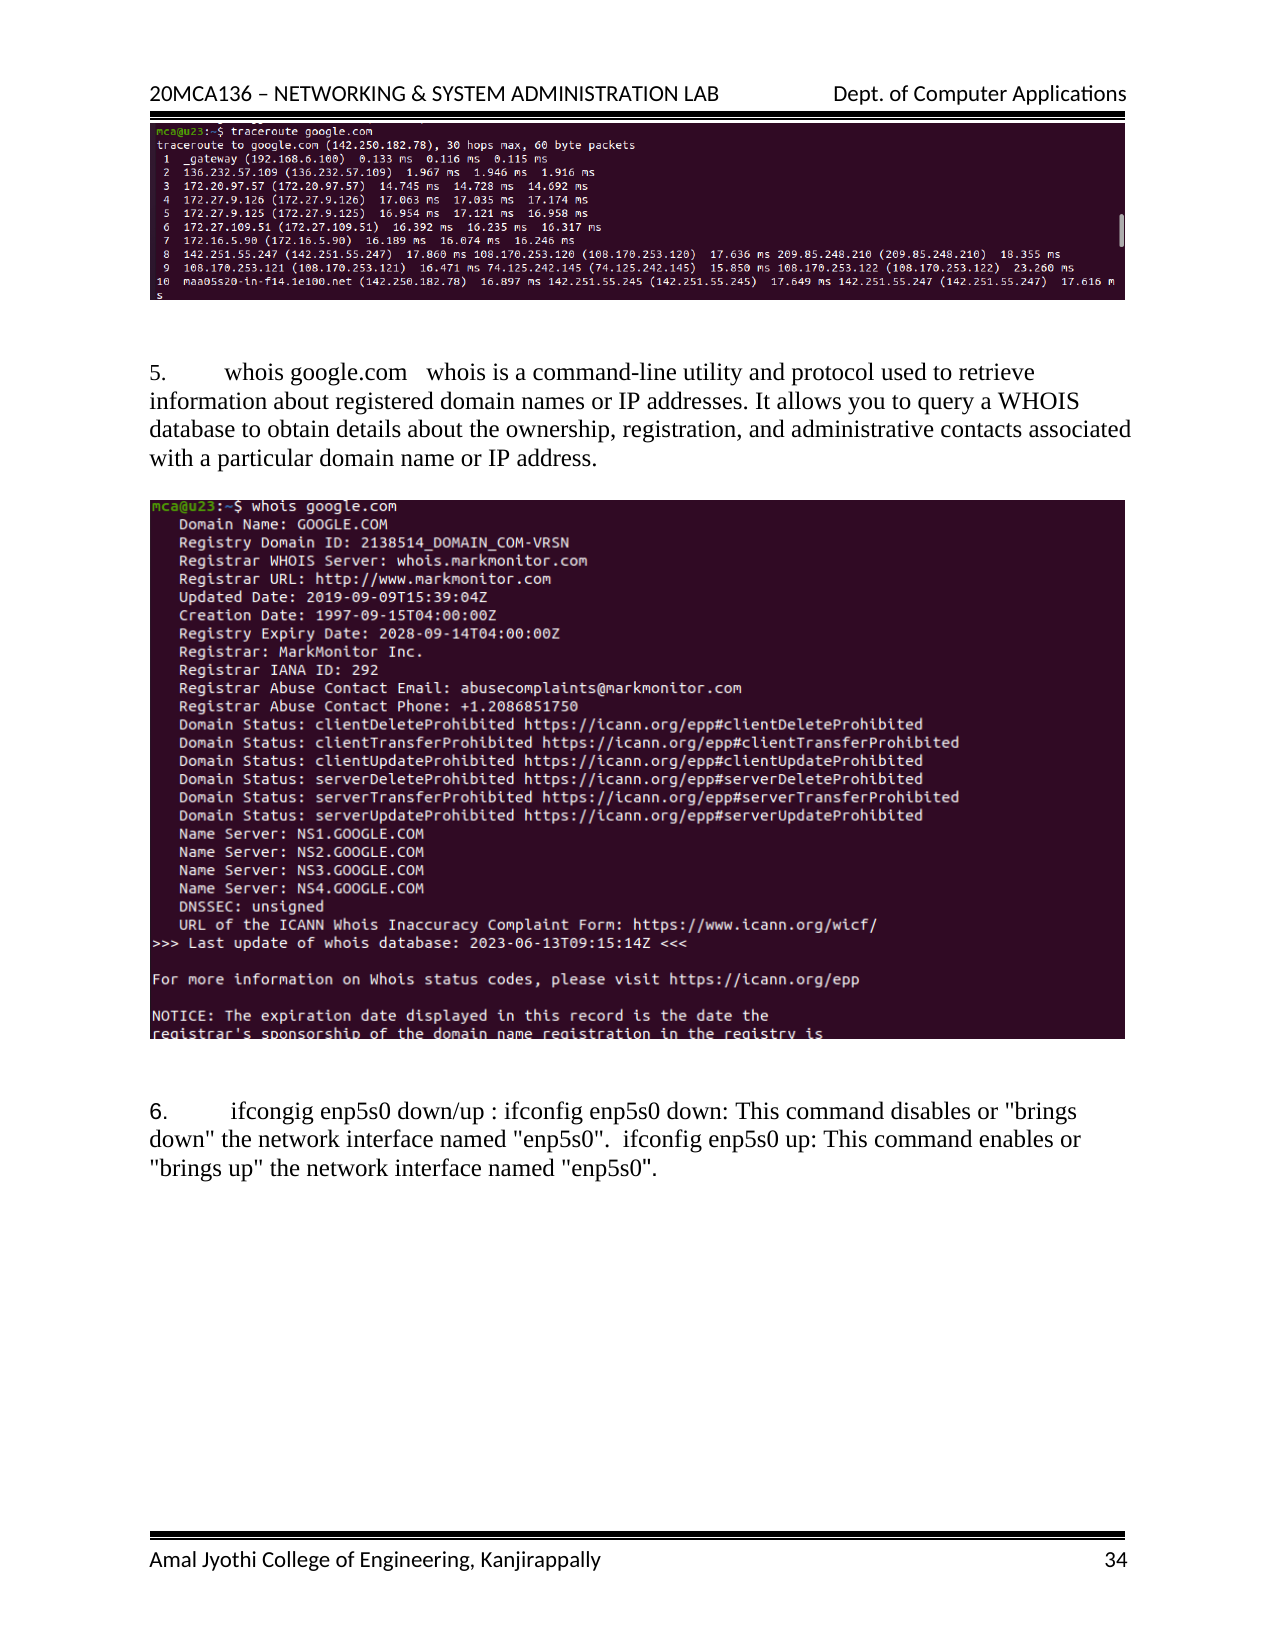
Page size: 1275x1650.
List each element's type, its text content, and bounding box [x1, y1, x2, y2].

list whois google.com whois is a command-line utility and protocol used to retrieve information about registered domain names or IP addresses. It allows you to query a WHOIS database to obtain details about the ownership, registration, and administrative contacts associated with a particular domain name or IP address. [149, 357, 1132, 472]
list ifcongig enp5s0 down/up : ifconfig enp5s0 down: This command disables or "brings down" the network interface named "enp5s0". ifconfig enp5s0 up: This command enables or "brings up" the network interface named "enp5s0". [149, 1096, 1132, 1182]
picture [150, 500, 1125, 1039]
picture [150, 123, 1125, 300]
